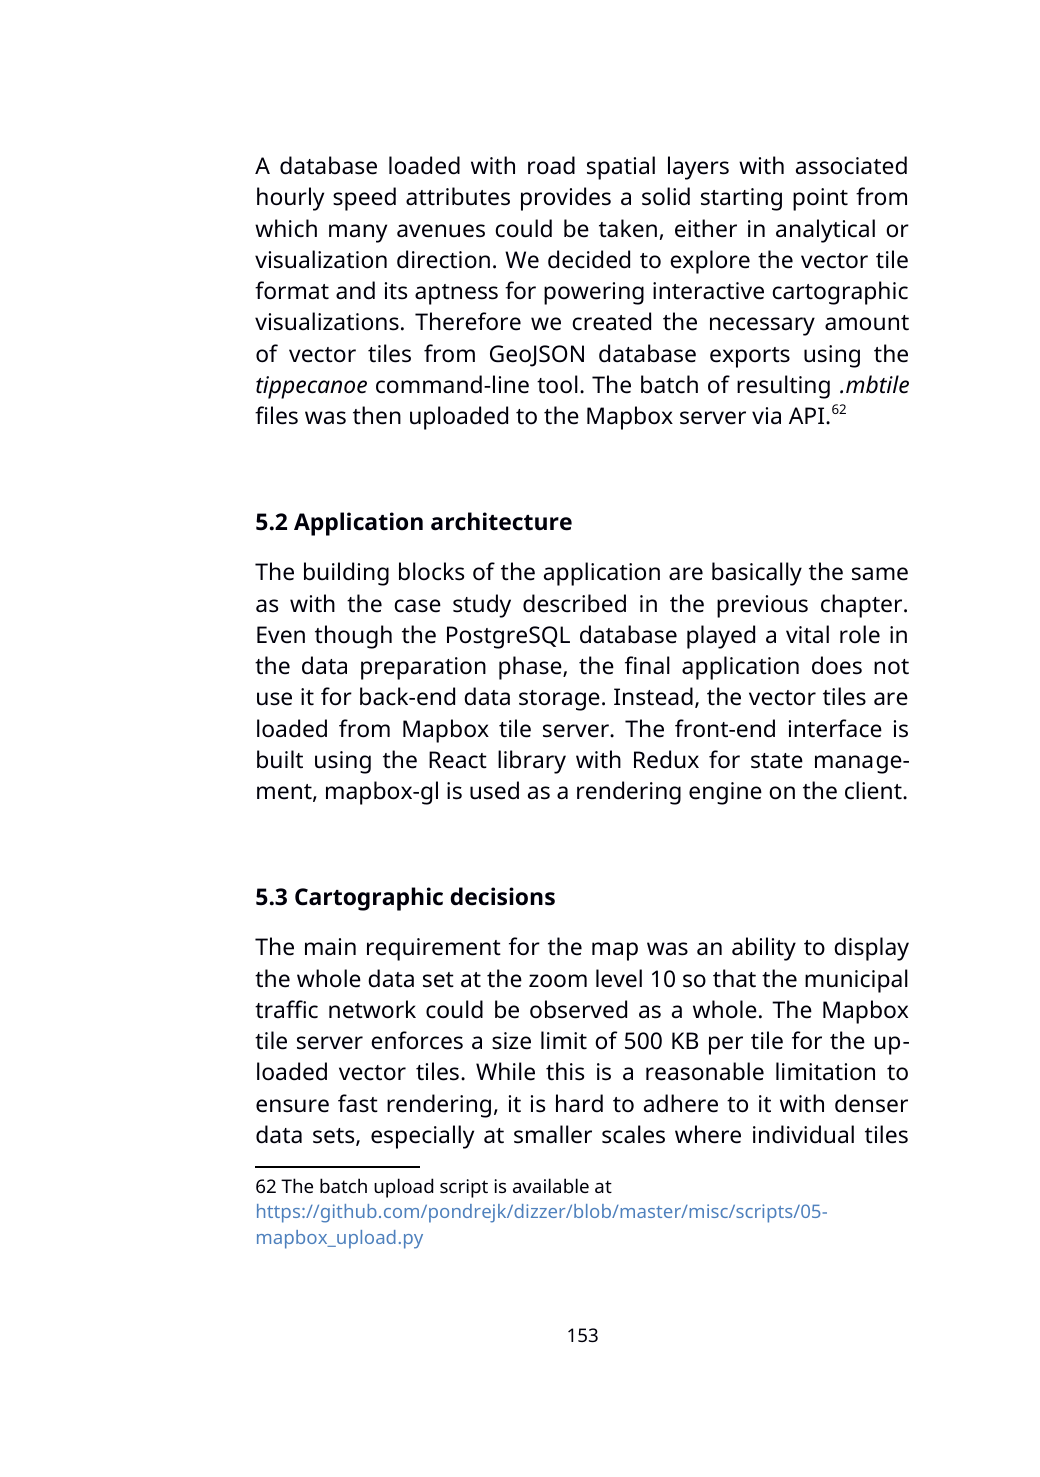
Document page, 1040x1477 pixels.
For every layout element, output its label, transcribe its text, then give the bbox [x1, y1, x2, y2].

subtitle 5.3 Cartographic decisions [255, 881, 910, 912]
text A database loaded with road spatial layers with associated hourly speed attributes provides a solid starting point from which many avenues could be taken, either in analytical or visualization direction. We decided to explore the vector tile format and its aptness for powering interactive cartographic visualizations. Therefore we created the necessary amount of vector tiles from GeoJSON database exports using the tippecanoe command-line tool. The batch of resulting .mbtile files was then uploaded to the Mapbox server via API. [255, 150, 910, 431]
subtitle 5.2 Application architecture [255, 506, 910, 537]
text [255, 931, 910, 1150]
text The building blocks of the application are basically the same as with the case study described in the previous chapter. Even though the PostgreSQL database played a vital role in the data preparation phase, the final application does not use it for back-end data storage. Instead, the vector tiles are loaded from Mapbox tile server. The front-end interface is built using the React library with Redux for state management, mapbox-gl is used as a rendering engine on the client. [255, 556, 910, 806]
